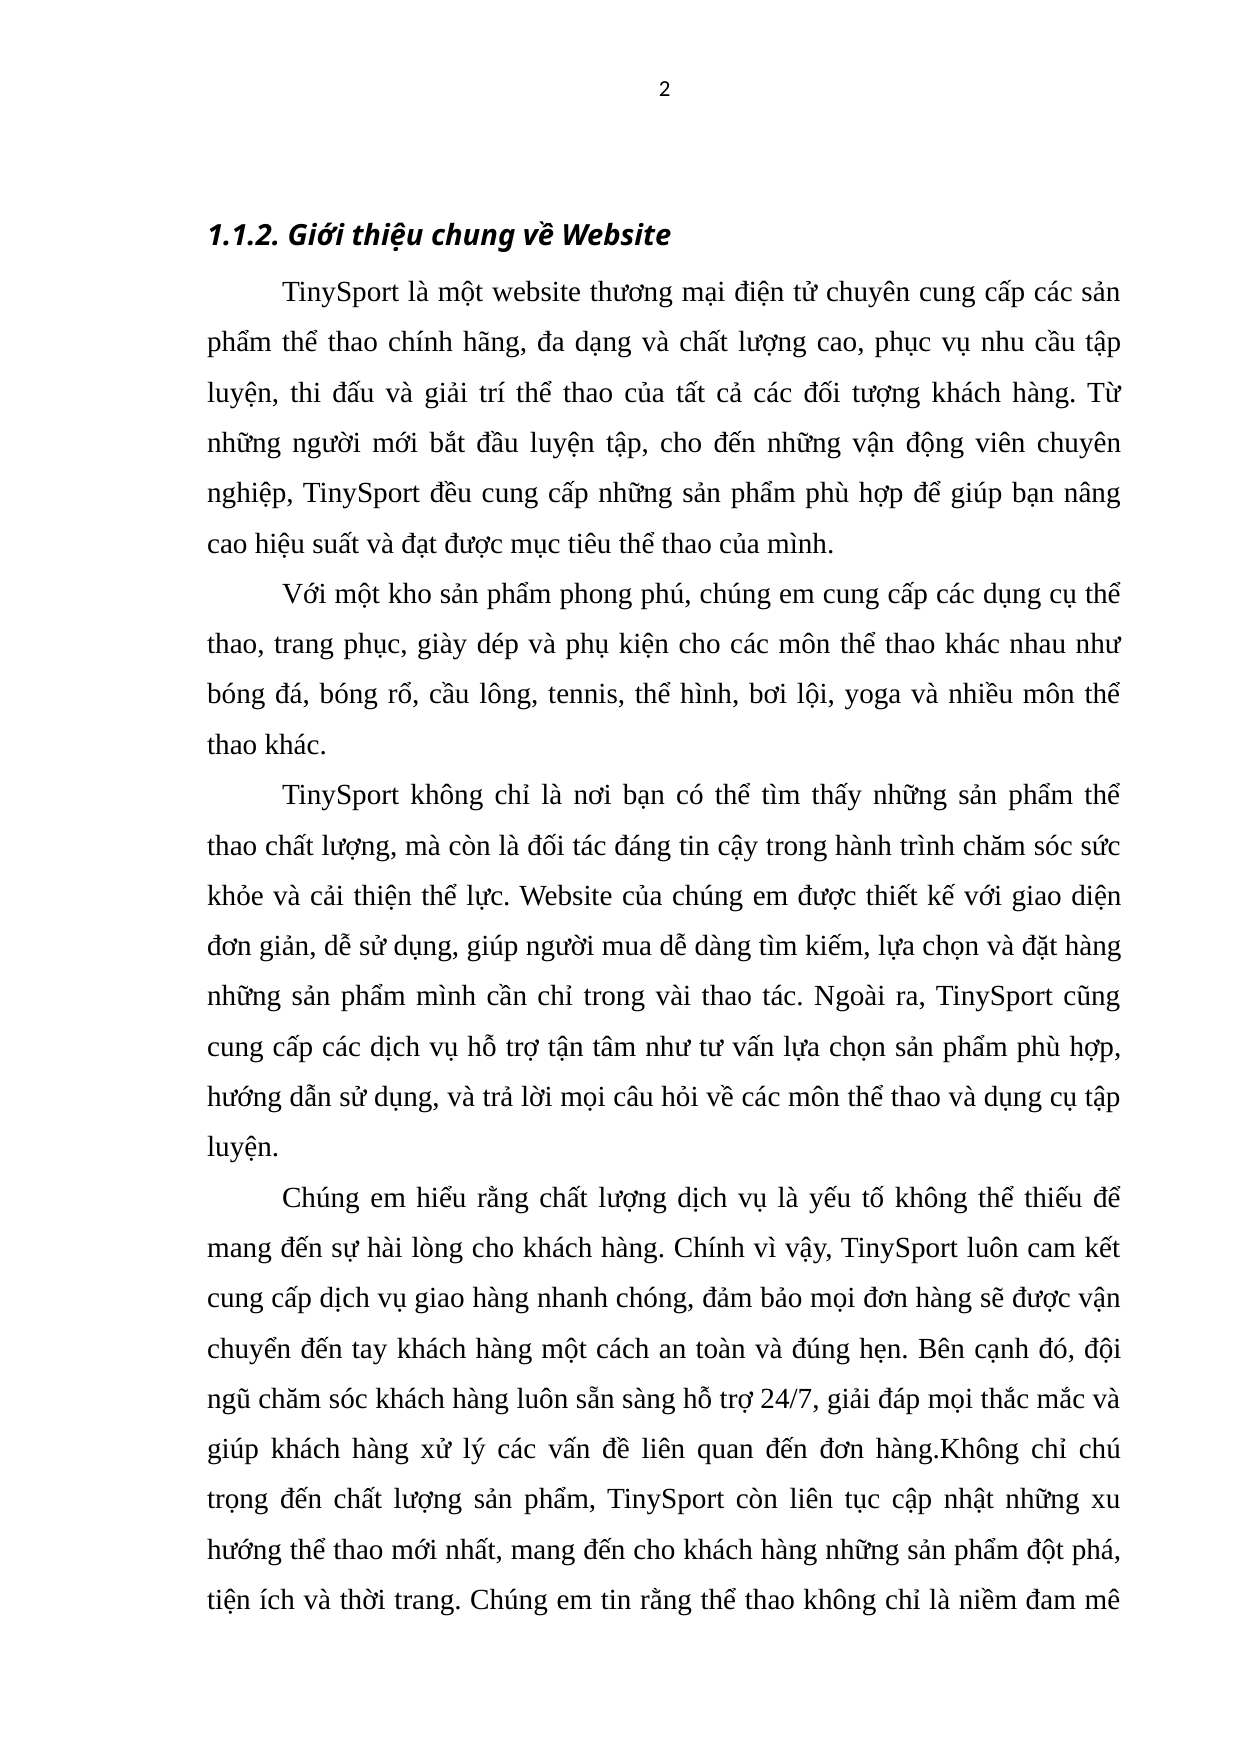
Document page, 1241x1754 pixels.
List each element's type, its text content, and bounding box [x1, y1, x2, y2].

text Với một kho sản phẩm phong phú, chúng em cung cấp các dụng cụ thể thao, trang phục, giày dép và phụ kiện cho các môn thể thao khác nhau như bóng đá, bóng rổ, cầu lông, tennis, thể hình, bơi lội, yoga và nhiều môn thể thao khác. [207, 576, 1122, 761]
text TinySport không chỉ là nơi bạn có thể tìm thấy những sản phẩm thể thao chất lượng, mà còn là đối tác đáng tin cậy trong hành trình chăm sóc sức khỏe và cải thiện thể lực. Website của chúng em được thiết kế với giao diện đơn giản, dễ sử dụng, giúp người mua dễ dàng tìm kiếm, lựa chọn và đặt hàng những sản phẩm mình cần chỉ trong vài thao tác. Ngoài ra, TinySport cũng cung cấp các dịch vụ hỗ trợ tận tâm như tư vấn lựa chọn sản phẩm phù hợp, hướng dẫn sử dụng, và trả lời mọi câu hỏi về các môn thể thao và dụng cụ tập luyện. [207, 777, 1122, 1163]
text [207, 1180, 1122, 1616]
text TinySport là một website thương mại điện tử chuyên cung cấp các sản phẩm thể thao chính hãng, đa dạng và chất lượng cao, phục vụ nhu cầu tập luyện, thi đấu và giải trí thể thao của tất cả các đối tượng khách hàng. Từ những người mới bắt đầu luyện tập, cho đến những vận động viên chuyên nghiệp, TinySport đều cung cấp những sản phẩm phù hợp để giúp bạn nâng cao hiệu suất và đạt được mục tiêu thể thao của mình. [207, 274, 1122, 559]
subtitle 1.1.2. Giới thiệu chung về Website [207, 215, 1122, 254]
